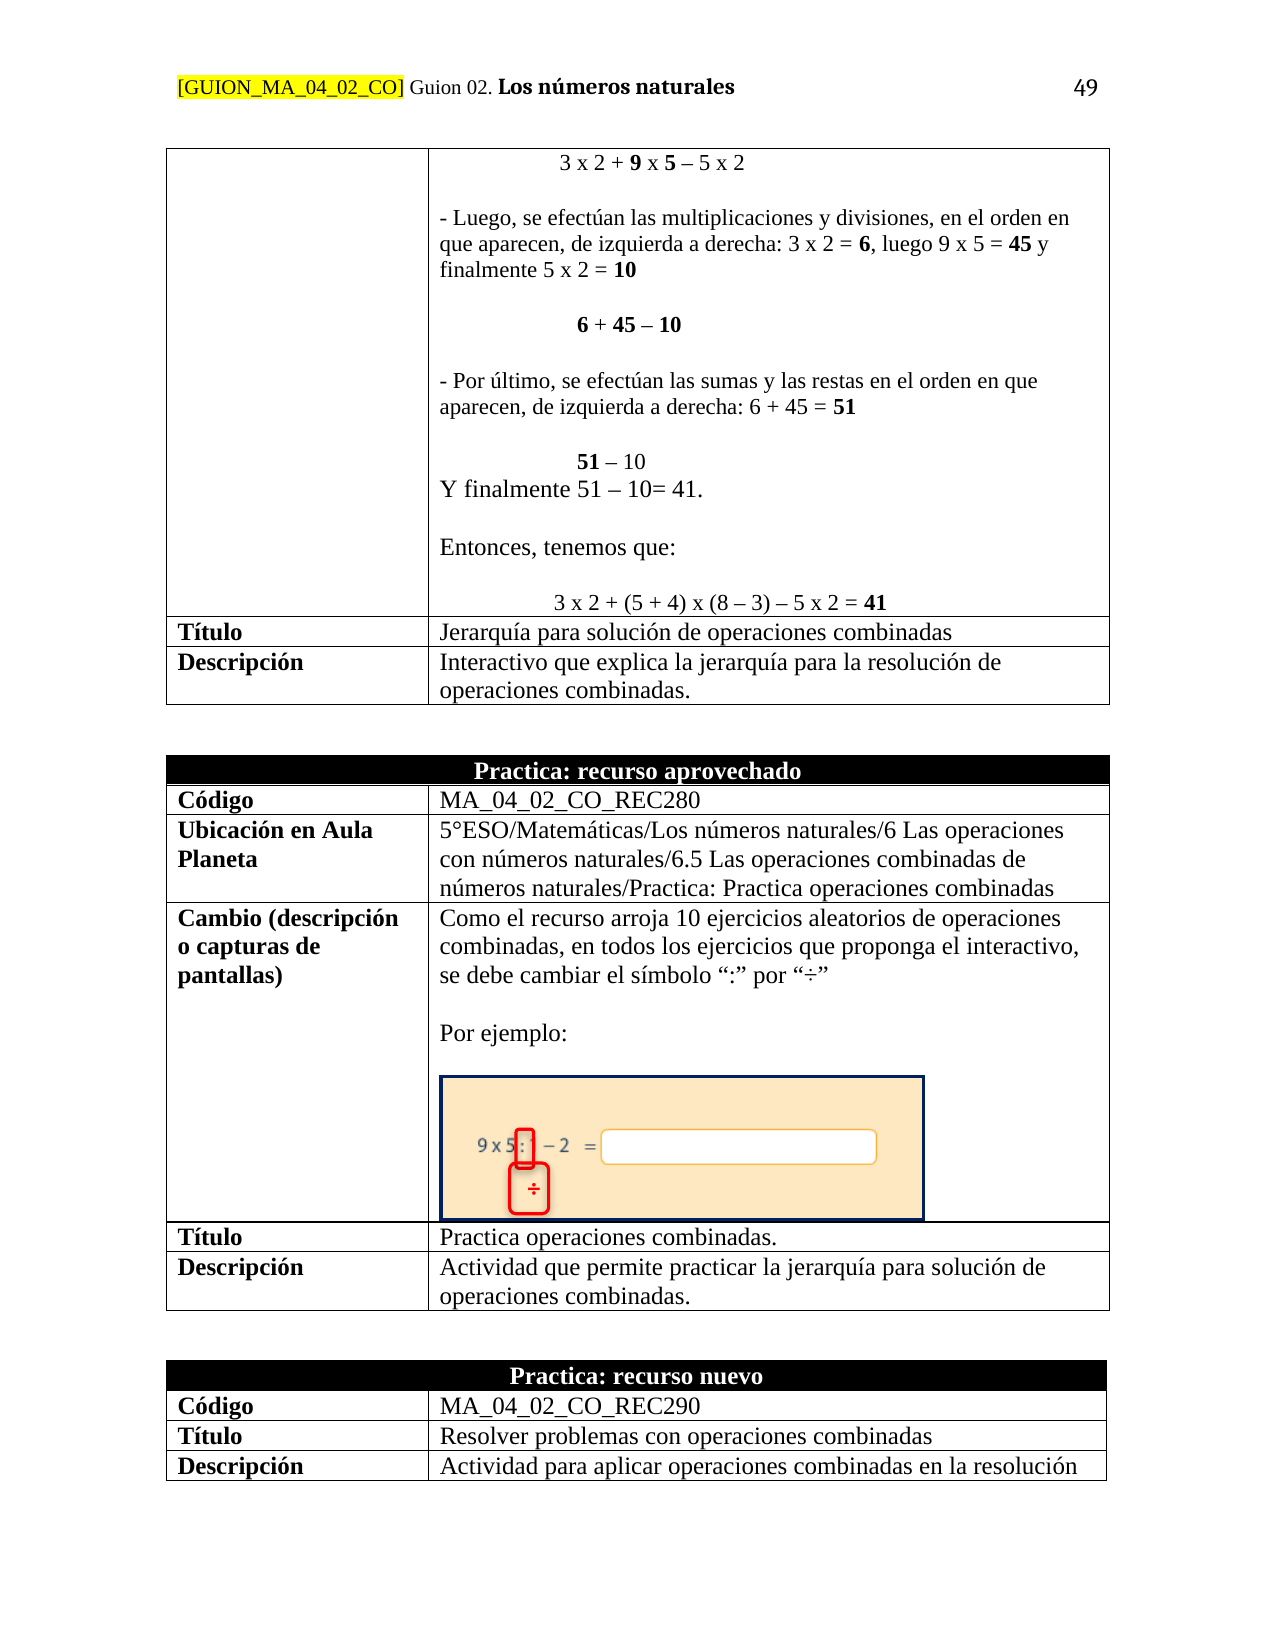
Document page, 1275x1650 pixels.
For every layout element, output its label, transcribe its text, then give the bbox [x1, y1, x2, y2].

table_cell MA_04_02_CO_REC290 [429, 1391, 1106, 1420]
table_cell Como el recurso arroja 10 ejercicios aleatorios de operaciones combinadas, en todos los ejercicios que proponga el interactivo, se debe cambiar el símbolo “:” por “÷” Por ejemplo: [429, 903, 1109, 1221]
table_header Practica: recurso nuevo [167, 1361, 1106, 1390]
table_cell Descripción [167, 1451, 428, 1479]
table_cell Descripción [167, 1252, 428, 1310]
table_cell Título [167, 1421, 428, 1450]
table_cell Código [167, 1391, 428, 1420]
table_cell Jerarquía para solución de operaciones combinadas [429, 617, 1109, 646]
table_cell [429, 149, 1109, 616]
table_cell Título [167, 617, 428, 646]
table_header Practica: recurso aprovechado [167, 756, 1109, 784]
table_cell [167, 149, 428, 616]
table_cell Actividad que permite practicar la jerarquía para solución de operaciones combinadas. [429, 1252, 1109, 1310]
table_cell Resolver problemas con operaciones combinadas [429, 1421, 1106, 1450]
table_cell Interactivo que explica la jerarquía para la resolución de operaciones combinadas. [429, 647, 1109, 704]
table_cell MA_04_02_CO_REC280 [429, 786, 1109, 814]
table_cell 5°ESO/Matemáticas/Los números naturales/6 Las operaciones con números naturales/6.5 Las operaciones combinadas de números naturales/Practica: Practica operaciones combinadas [429, 815, 1109, 902]
table_cell Cambio (descripción o capturas de pantallas) [167, 903, 428, 1221]
table_cell Descripción [167, 647, 428, 704]
table_cell Ubicación en Aula Planeta [167, 815, 428, 902]
table_cell Título [167, 1223, 428, 1251]
table_cell Practica operaciones combinadas. [429, 1223, 1109, 1251]
table_cell Código [167, 786, 428, 814]
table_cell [429, 1451, 1106, 1479]
picture [443, 1078, 922, 1218]
